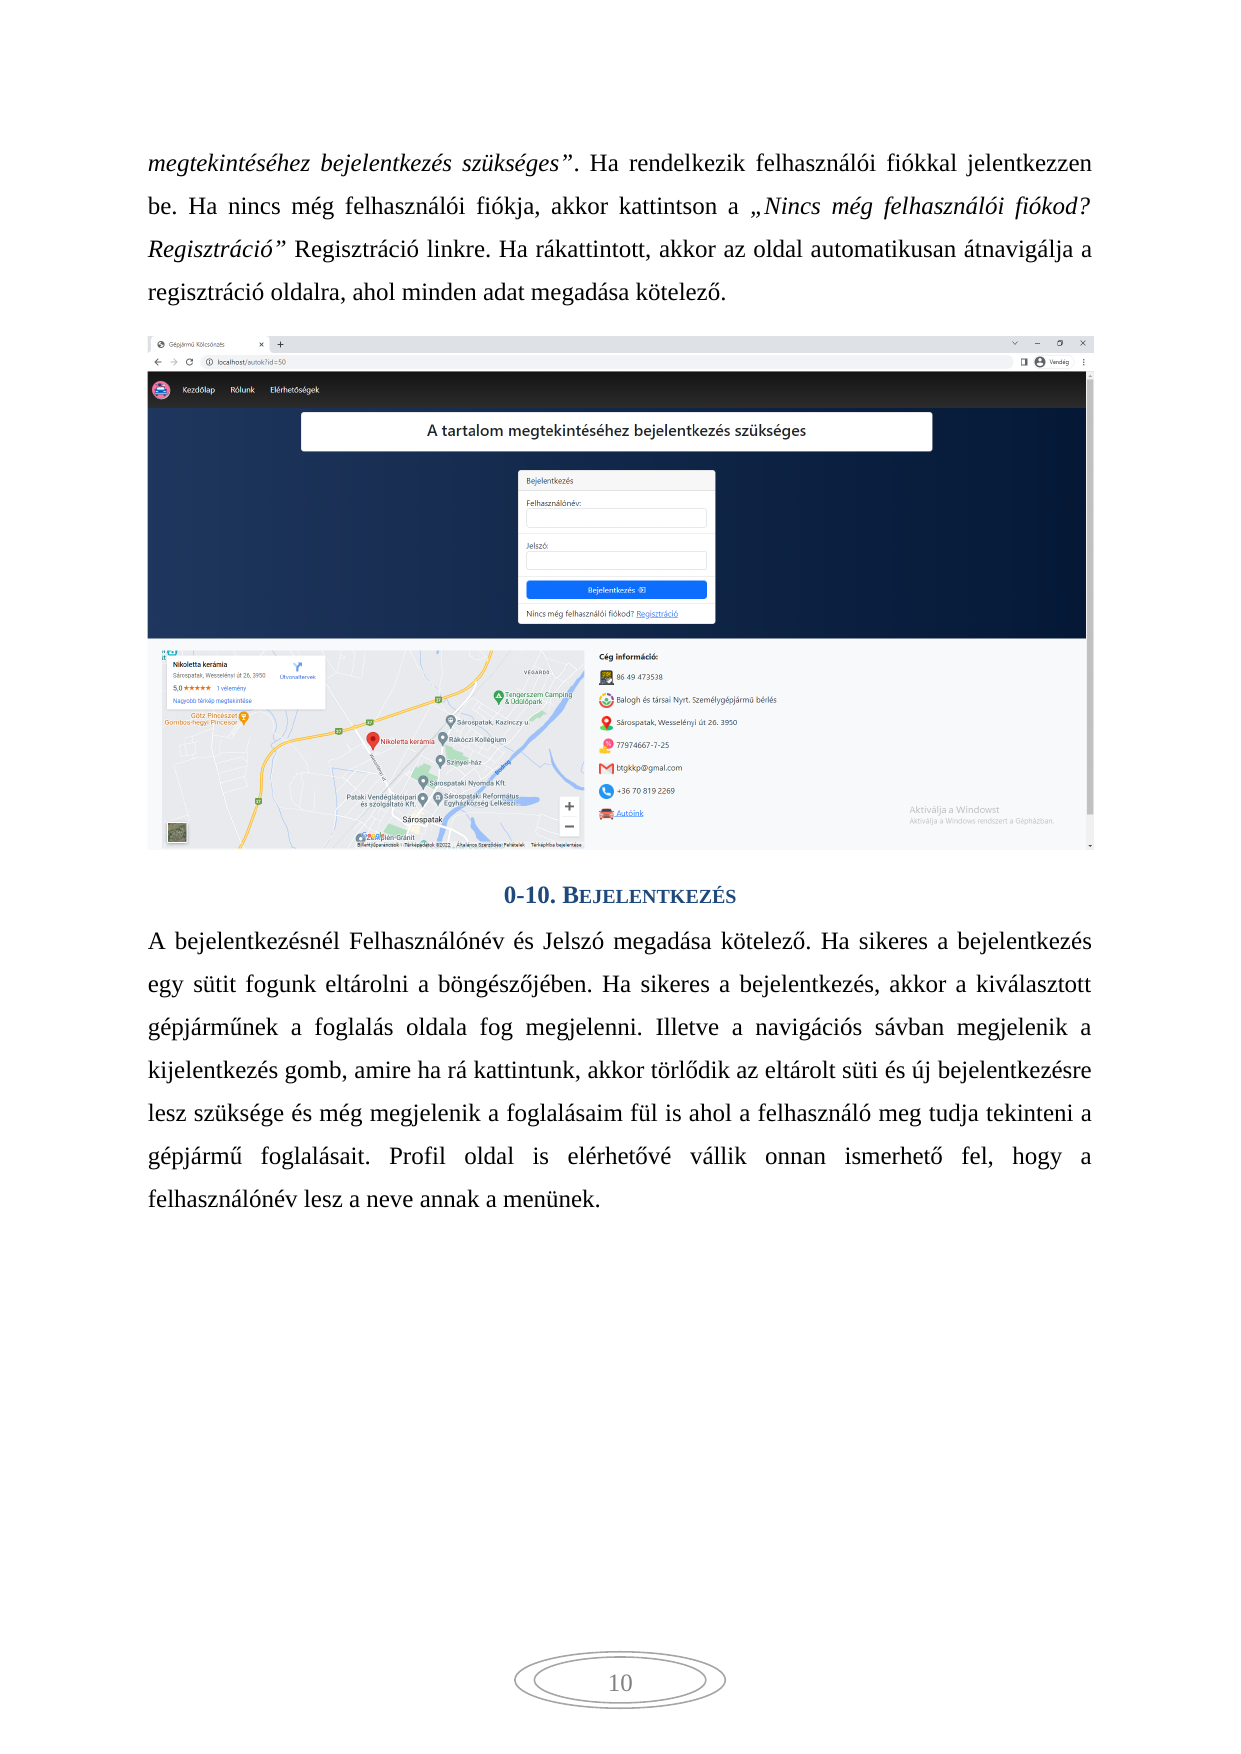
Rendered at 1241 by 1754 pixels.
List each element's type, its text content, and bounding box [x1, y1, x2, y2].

picture [147, 336, 1094, 850]
text A bejelentkezésnél Felhasználónév és Jelszó megadása kötelező. Ha sikeres a bejelentkezés egy sütit fogunk eltárolni a böngészőjében. Ha sikeres a bejelentkezés, akkor a kiválasztott gépjárműnek a foglalás oldala fog megjelenni. Illetve a navigációs sávban megjelenik a kijelentkezés gomb, amire ha rá kattintunk, akkor törlődik az eltárolt süti és új bejelentkezésre lesz szüksége és még megjelenik a foglalásaim fül is ahol a felhasználó meg tudja tekinteni a gépjármű foglalásait. Profil oldal is elérhetővé vállik onnan ismerhető fel, hogy a felhasználónév lesz a neve annak a menünek. [148, 926, 1093, 1213]
text 0-10. Bejelentkezés [148, 880, 1093, 909]
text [148, 148, 1093, 306]
